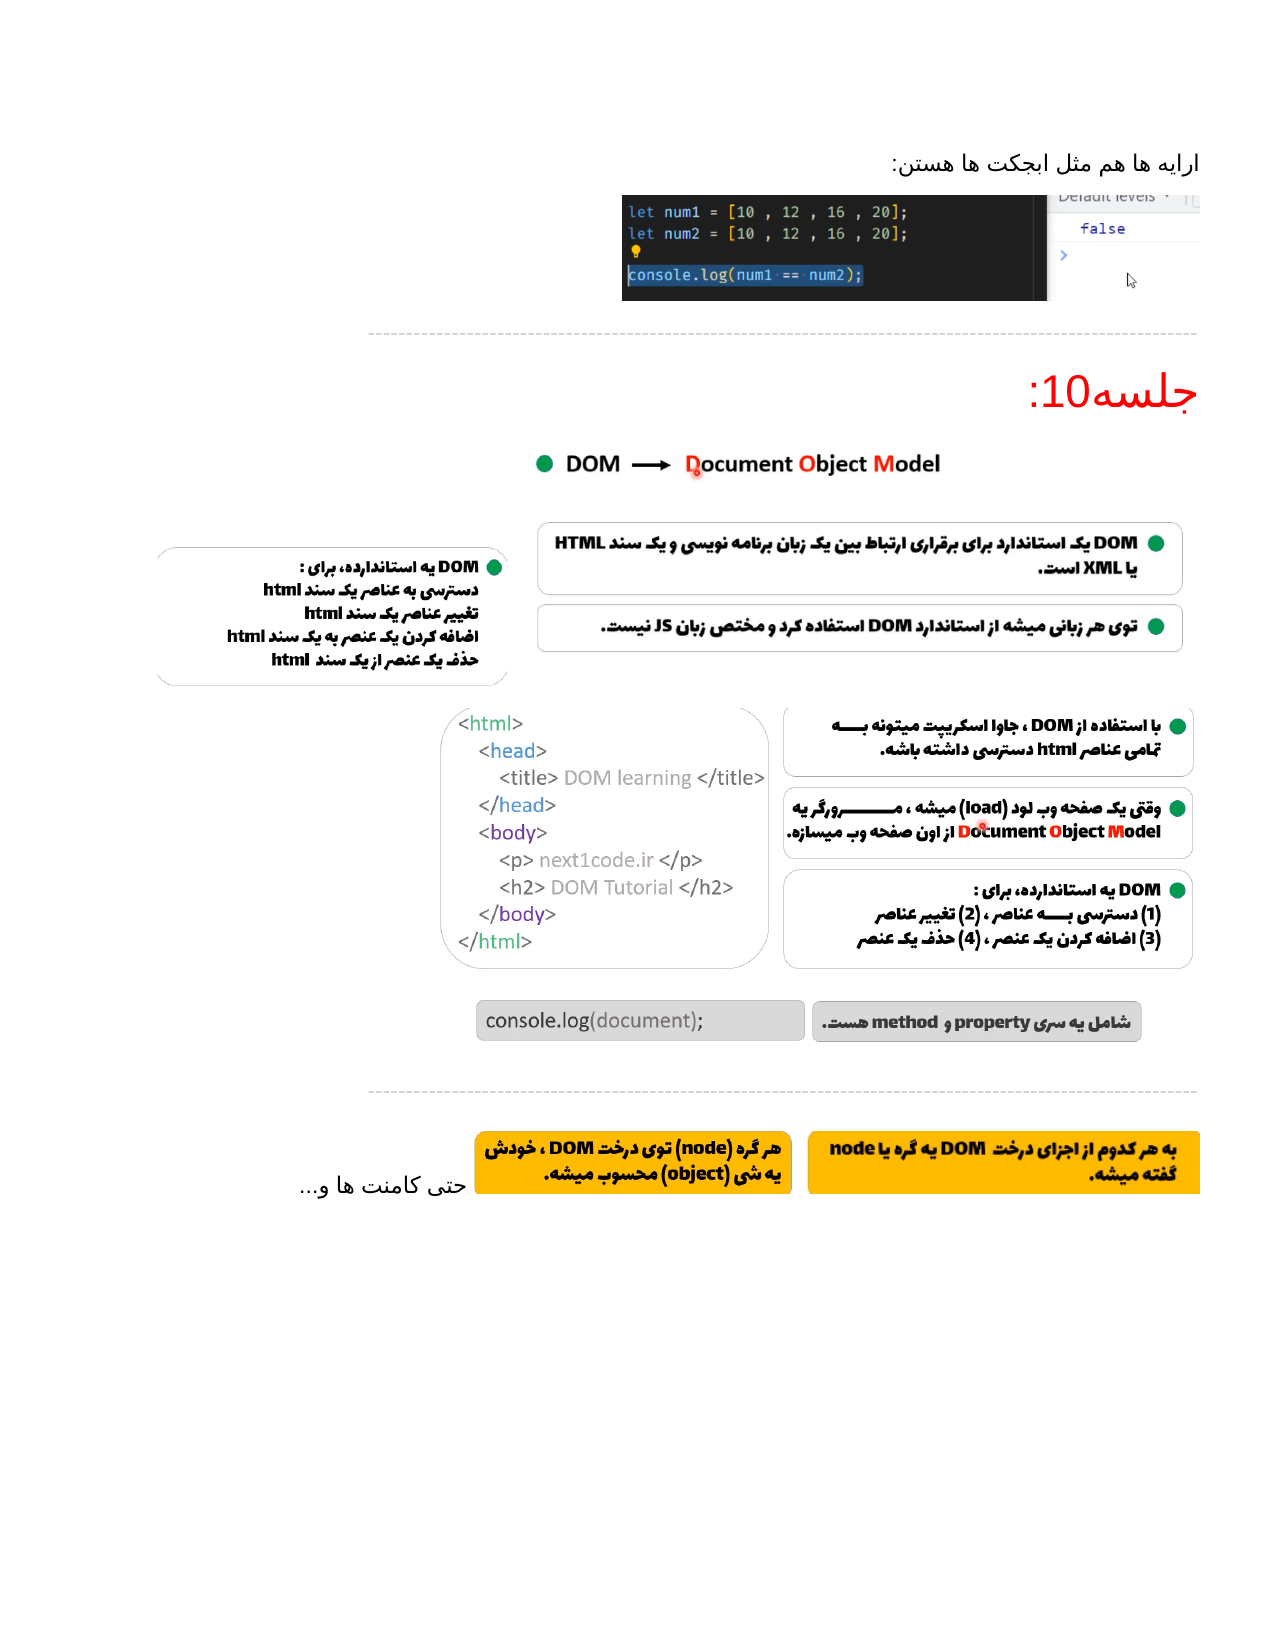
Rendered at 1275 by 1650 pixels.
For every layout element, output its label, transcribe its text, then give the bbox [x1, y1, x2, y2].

picture [437, 708, 1200, 1058]
picture [157, 540, 508, 690]
picture [802, 1131, 1200, 1194]
text ارایه ها هم مثل ابجکت ها هستن: [75, 150, 1200, 176]
text جلسه10: [75, 364, 1200, 417]
text ------------------------------------------------------------------------------------------------------------- [75, 1077, 1200, 1103]
picture [622, 195, 1200, 301]
picture [513, 437, 1200, 690]
picture [473, 1121, 797, 1194]
text ------------------------------------------------------------------------------------------------------------- [75, 319, 1200, 346]
